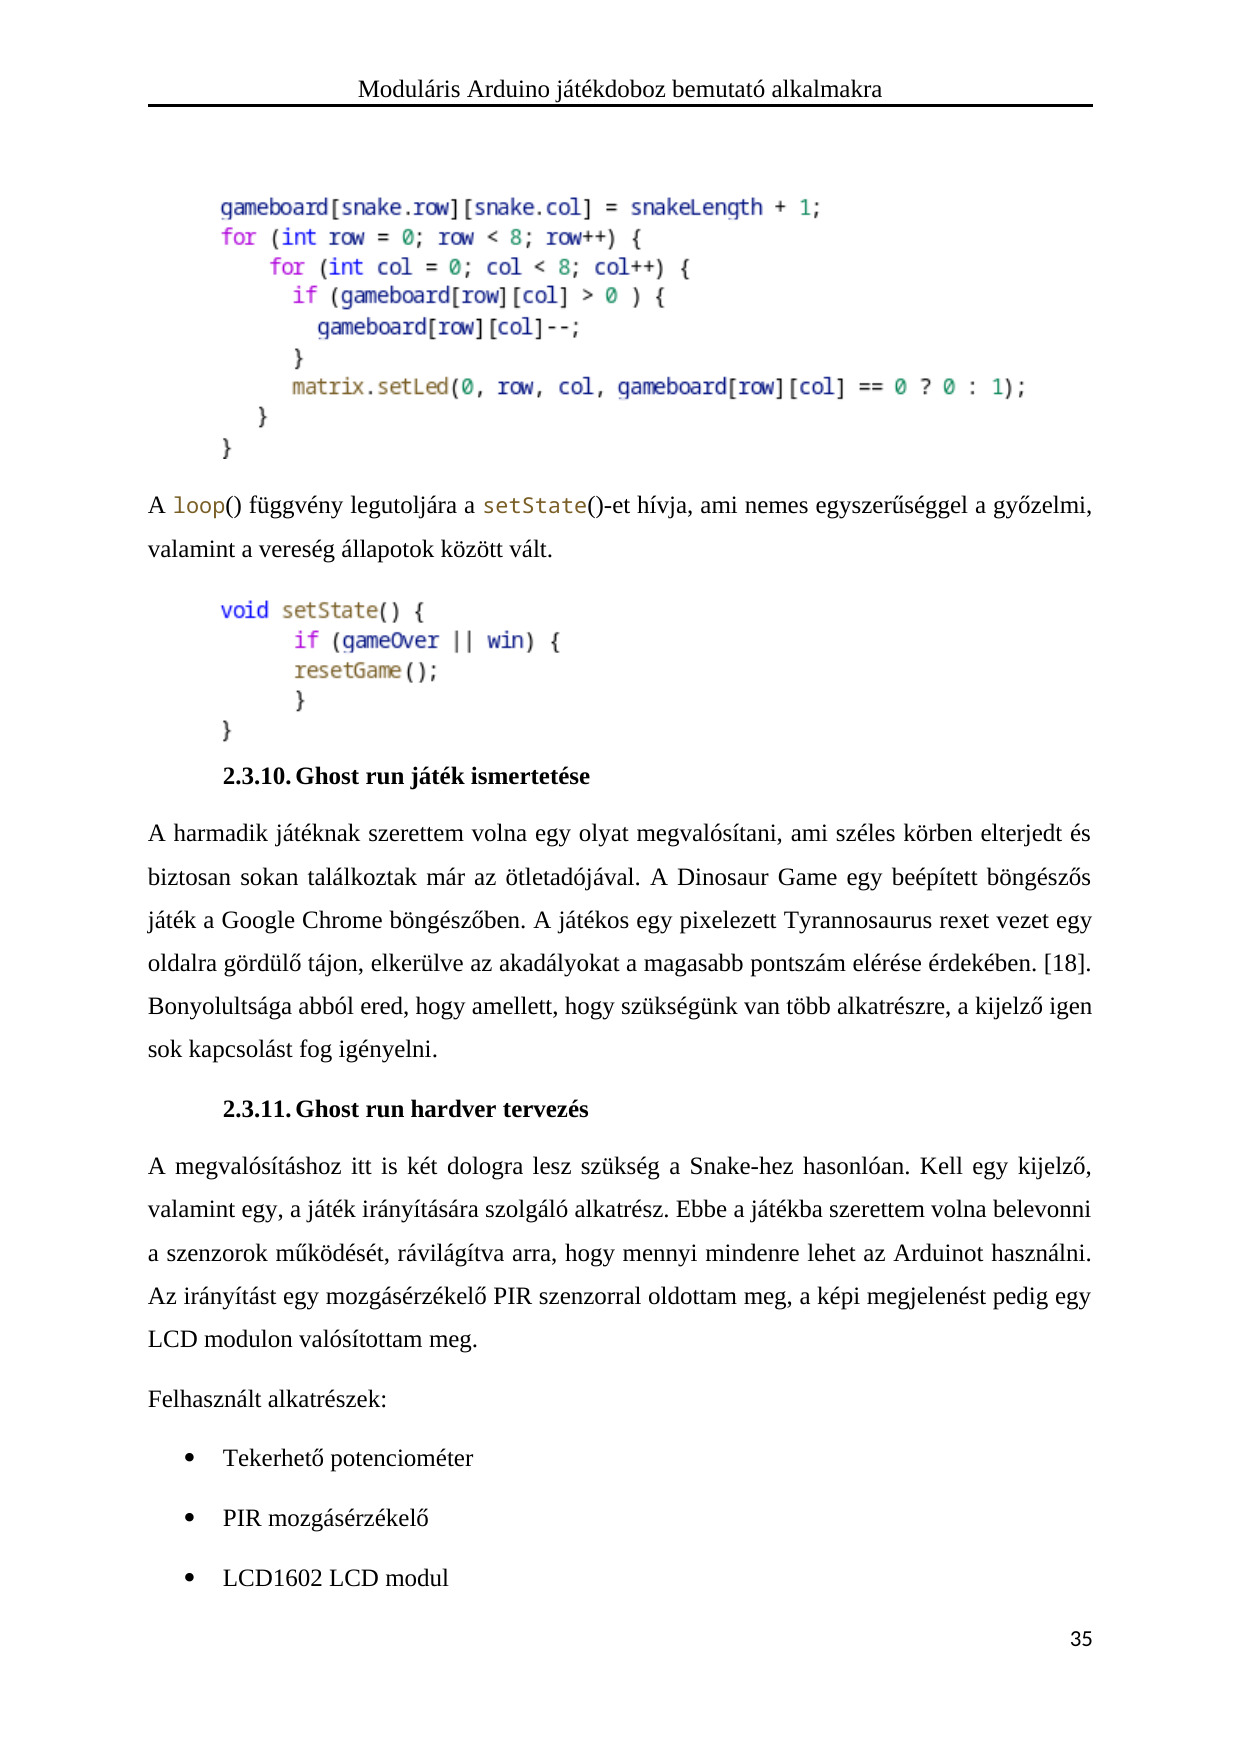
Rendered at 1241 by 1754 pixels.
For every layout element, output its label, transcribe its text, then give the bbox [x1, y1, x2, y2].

list PIR mozgásérzékelő [185, 1503, 1093, 1532]
subtitle Ghost run hardver tervezés [223, 1094, 1093, 1123]
text A harmadik játéknak szerettem volna egy olyat megvalósítani, ami széles körben elterjedt és biztosan sokan találkoztak már az ötletadójával. A Dinosaur Game egy beépített böngészős játék a Google Chrome böngészőben. A játékos egy pixelezett Tyrannosaurus rexet vezet egy oldalra gördülő tájon, elkerülve az akadályokat a magasabb pontszám elérése érdekében. [18]. Bonyolultsága abból ered, hogy amellett, hogy szükségünk van több alkatrészre, a kijelző igen sok kapcsolást fog igényelni. [148, 818, 1093, 1063]
text Felhasznált alkatrészek: [148, 1384, 1093, 1412]
text A megvalósításhoz itt is két dologra lesz szükség a Snake-hez hasonlóan. Kell egy kijelző, valamint egy, a játék irányítására szolgáló alkatrész. Ebbe a játékba szerettem volna belevonni a szenzorok működését, rávilágítva arra, hogy mennyi mindenre lehet az Arduinot használni. Az irányítást egy mozgásérzékelő PIR szenzorral oldottam meg, a képi megjelenést pedig egy LCD modulon valósítottam meg. [148, 1151, 1093, 1353]
list Tekerhető potenciométer [185, 1443, 1093, 1472]
text A loop() függvény legutoljára a setState()-et hívja, ami nemes egyszerűséggel a győzelmi, valamint a vereség állapotok között vált. [148, 489, 1093, 562]
list LCD1602 LCD modul [185, 1563, 1093, 1592]
subtitle Ghost run játék ismertetése [223, 761, 1093, 790]
